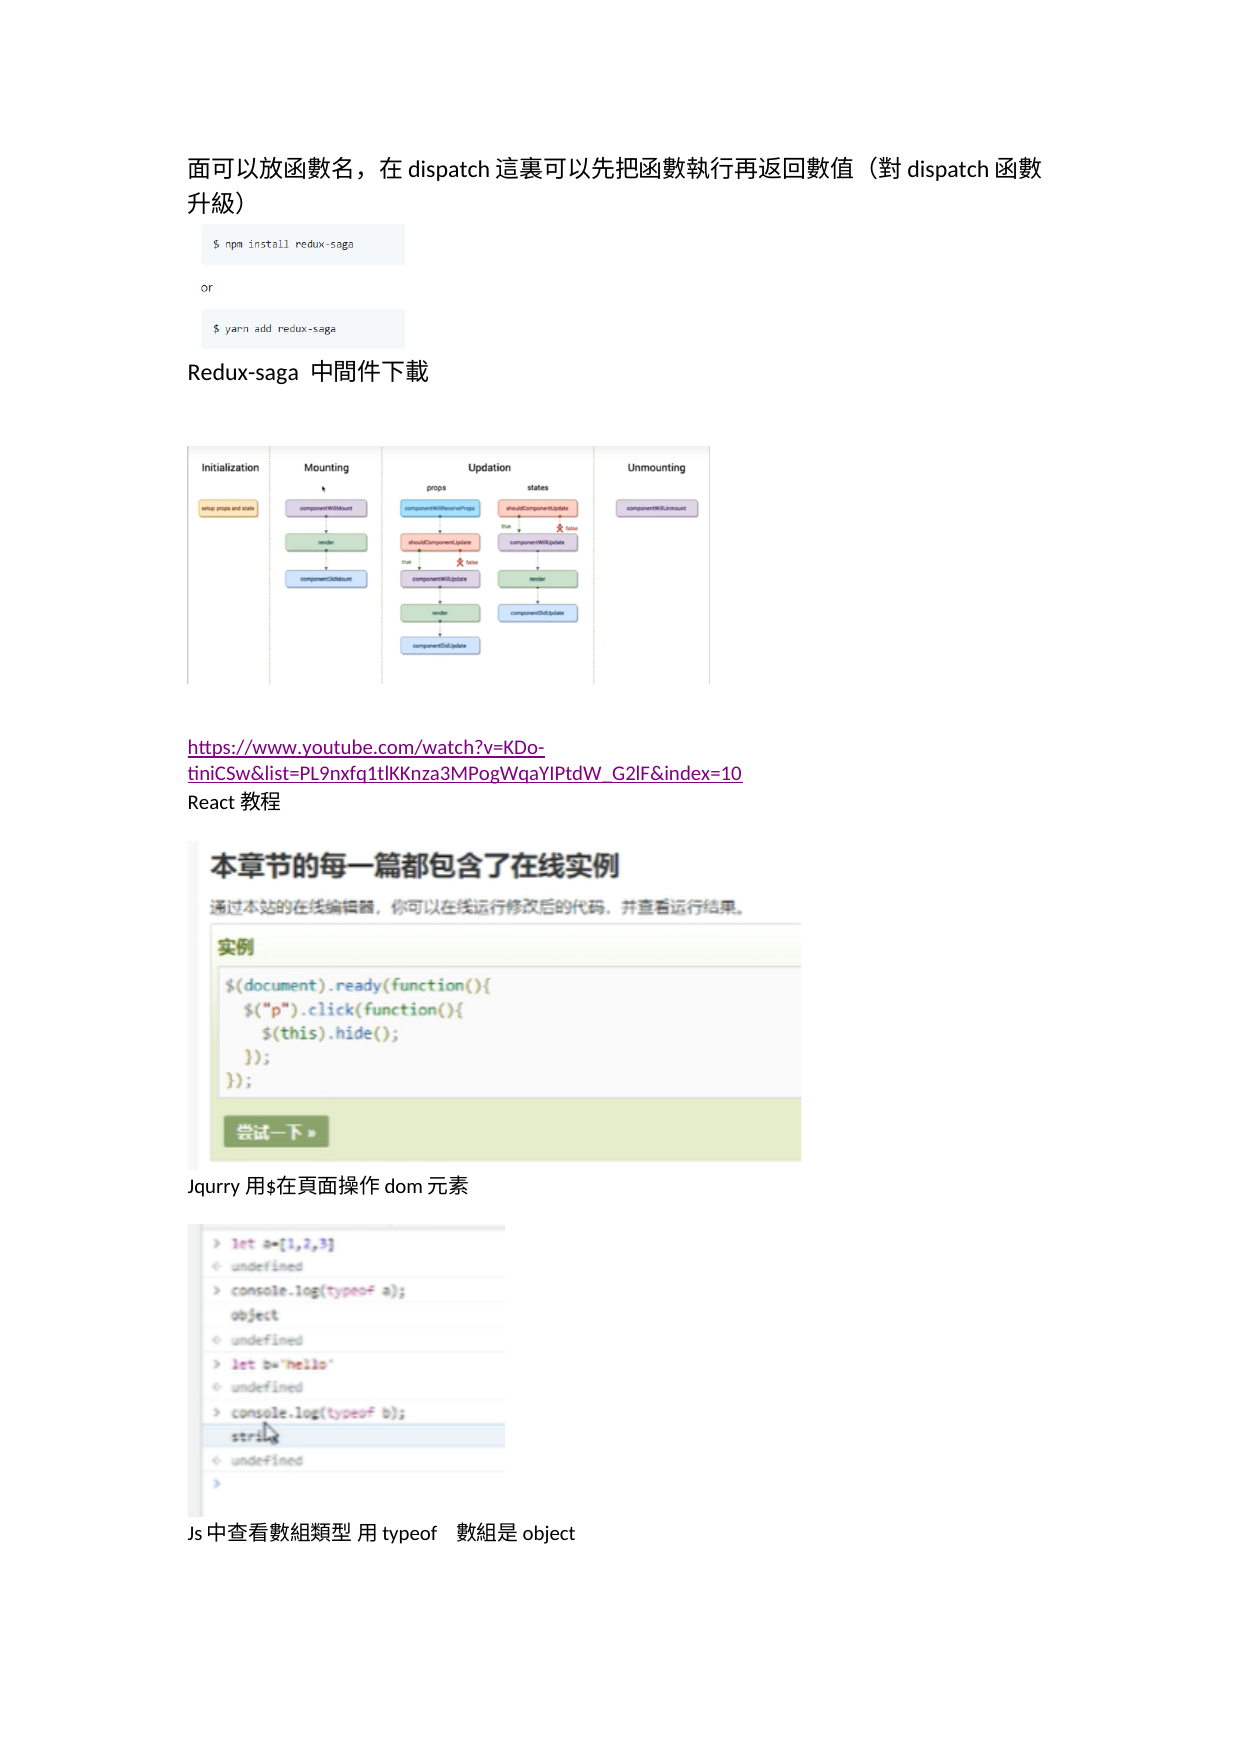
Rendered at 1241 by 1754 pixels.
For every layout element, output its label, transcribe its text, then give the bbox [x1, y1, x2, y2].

text Redux-saga 中間件下載 [187, 352, 1053, 387]
text https://www.youtube.com/watch?v=KDo-tiniCSw&list=PL9nxfq1tlKKnza3MPogWqaYIPtdW_G2lF&index=10 [187, 734, 1053, 785]
text Js中查看數組類型 用typeof 數組是object [187, 1516, 1053, 1546]
text React 教程 [187, 785, 1053, 816]
picture [187, 446, 710, 684]
picture [187, 219, 406, 353]
picture [187, 841, 802, 1170]
text Jqurry 用$在頁面操作dom元素 [187, 1169, 1053, 1199]
picture [187, 1224, 506, 1517]
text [187, 150, 1053, 219]
